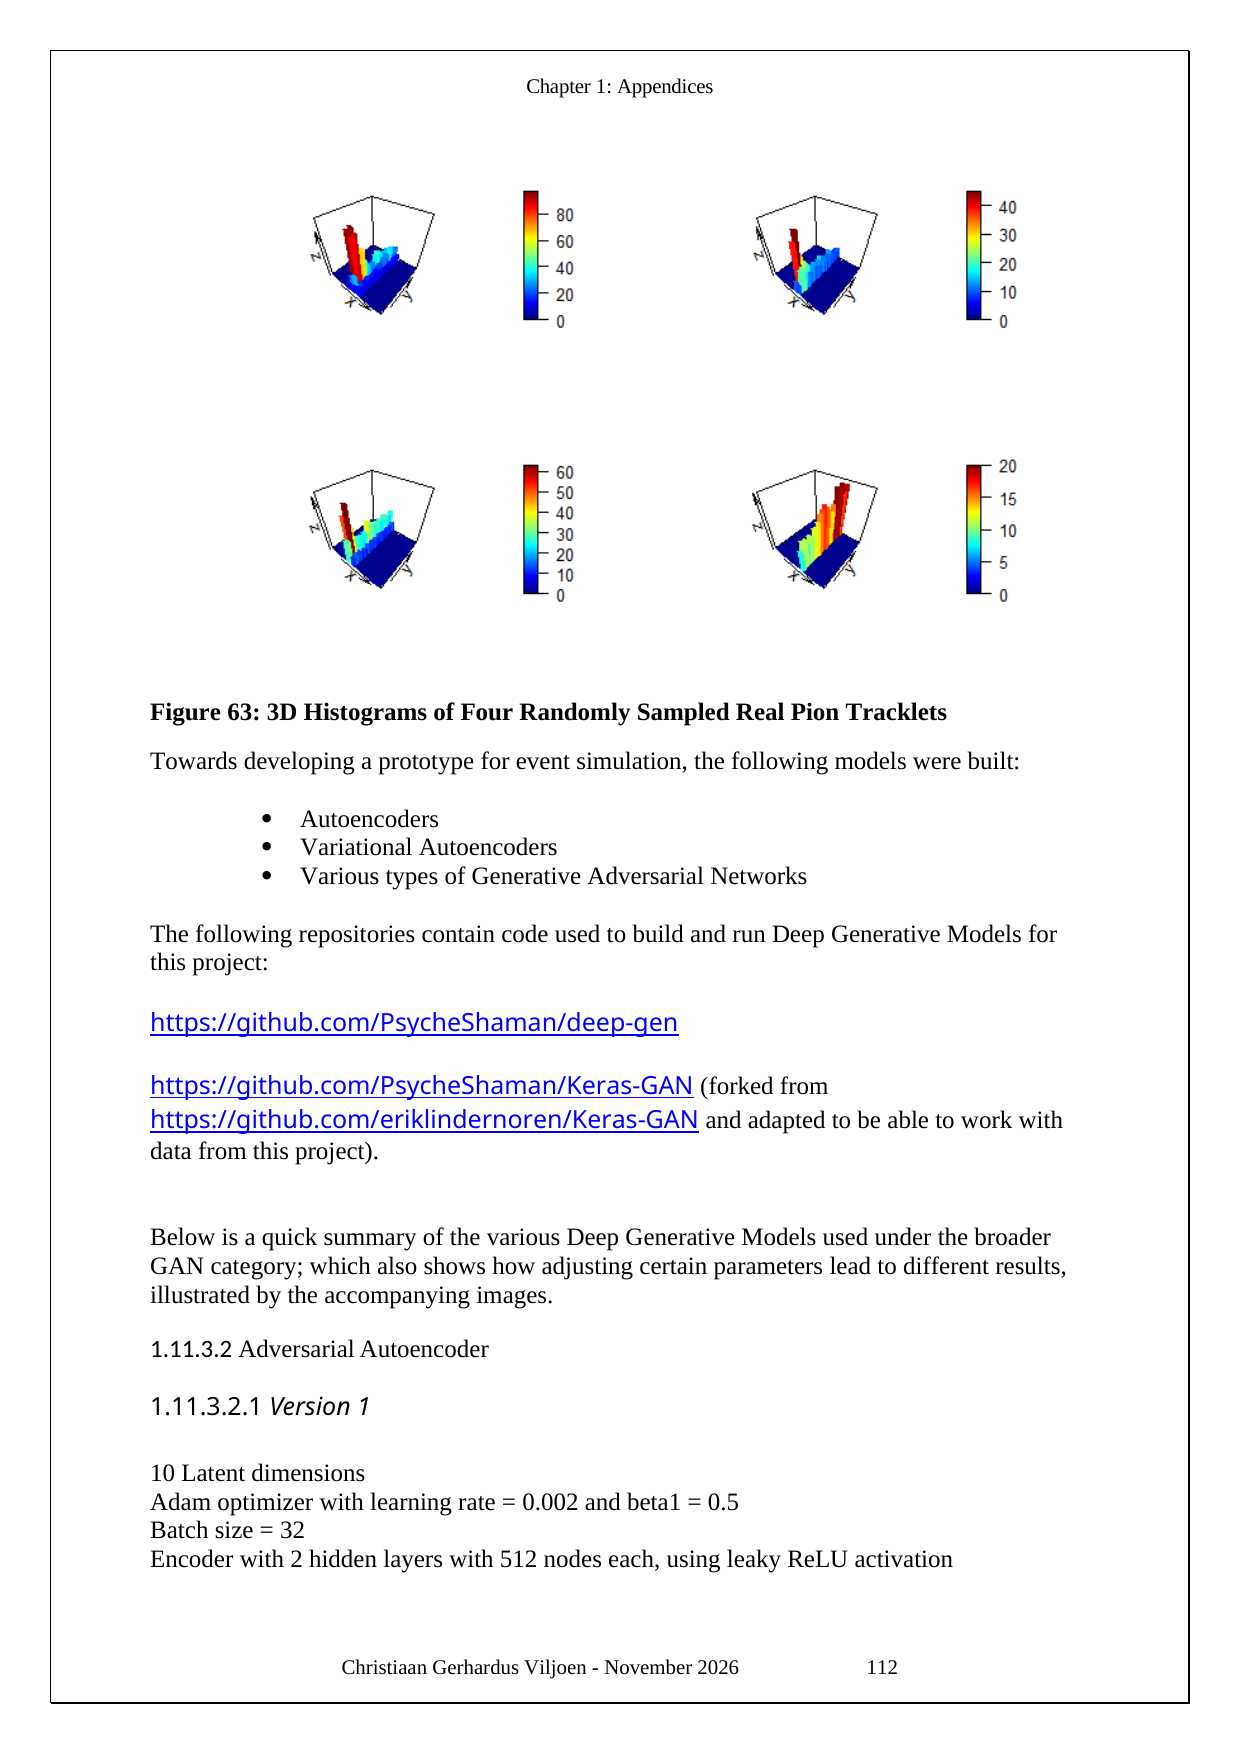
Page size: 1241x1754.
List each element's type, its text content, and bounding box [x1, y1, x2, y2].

text https://github.com/PsycheShaman/deep-gen [150, 1005, 1089, 1039]
text Towards developing a prototype for event simulation, the following models were built: [150, 746, 1089, 775]
text Batch size = 32 [150, 1516, 1089, 1544]
subtitle Adversarial Autoencoder [150, 1333, 1089, 1364]
picture [150, 150, 1036, 697]
text Below is a quick summary of the various Deep Generative Models used under the broader GAN category; which also shows how adjusting certain parameters lead to different results, illustrated by the accompanying images. [150, 1222, 1089, 1308]
text Encoder with 2 hidden layers with 512 nodes each, using leaky ReLU activation [150, 1544, 1089, 1573]
text The following repositories contain code used to build and run Deep Generative Models for this project: [150, 919, 1089, 976]
subtitle Version 1 [150, 1389, 1089, 1423]
text https://github.com/PsycheShaman/Keras-GAN (forked from https://github.com/eriklindernoren/Keras-GAN and adapted to be able to work with data from this project). [150, 1068, 1089, 1165]
list Variational Autoencoders [262, 832, 1089, 861]
list Various types of Generative Adversarial Networks [262, 861, 1089, 890]
text 10 Latent dimensions [150, 1458, 1089, 1487]
text Adam optimizer with learning rate = 0.002 and beta1 = 0.5 [150, 1487, 1089, 1516]
list Autoencoders [262, 804, 1089, 832]
